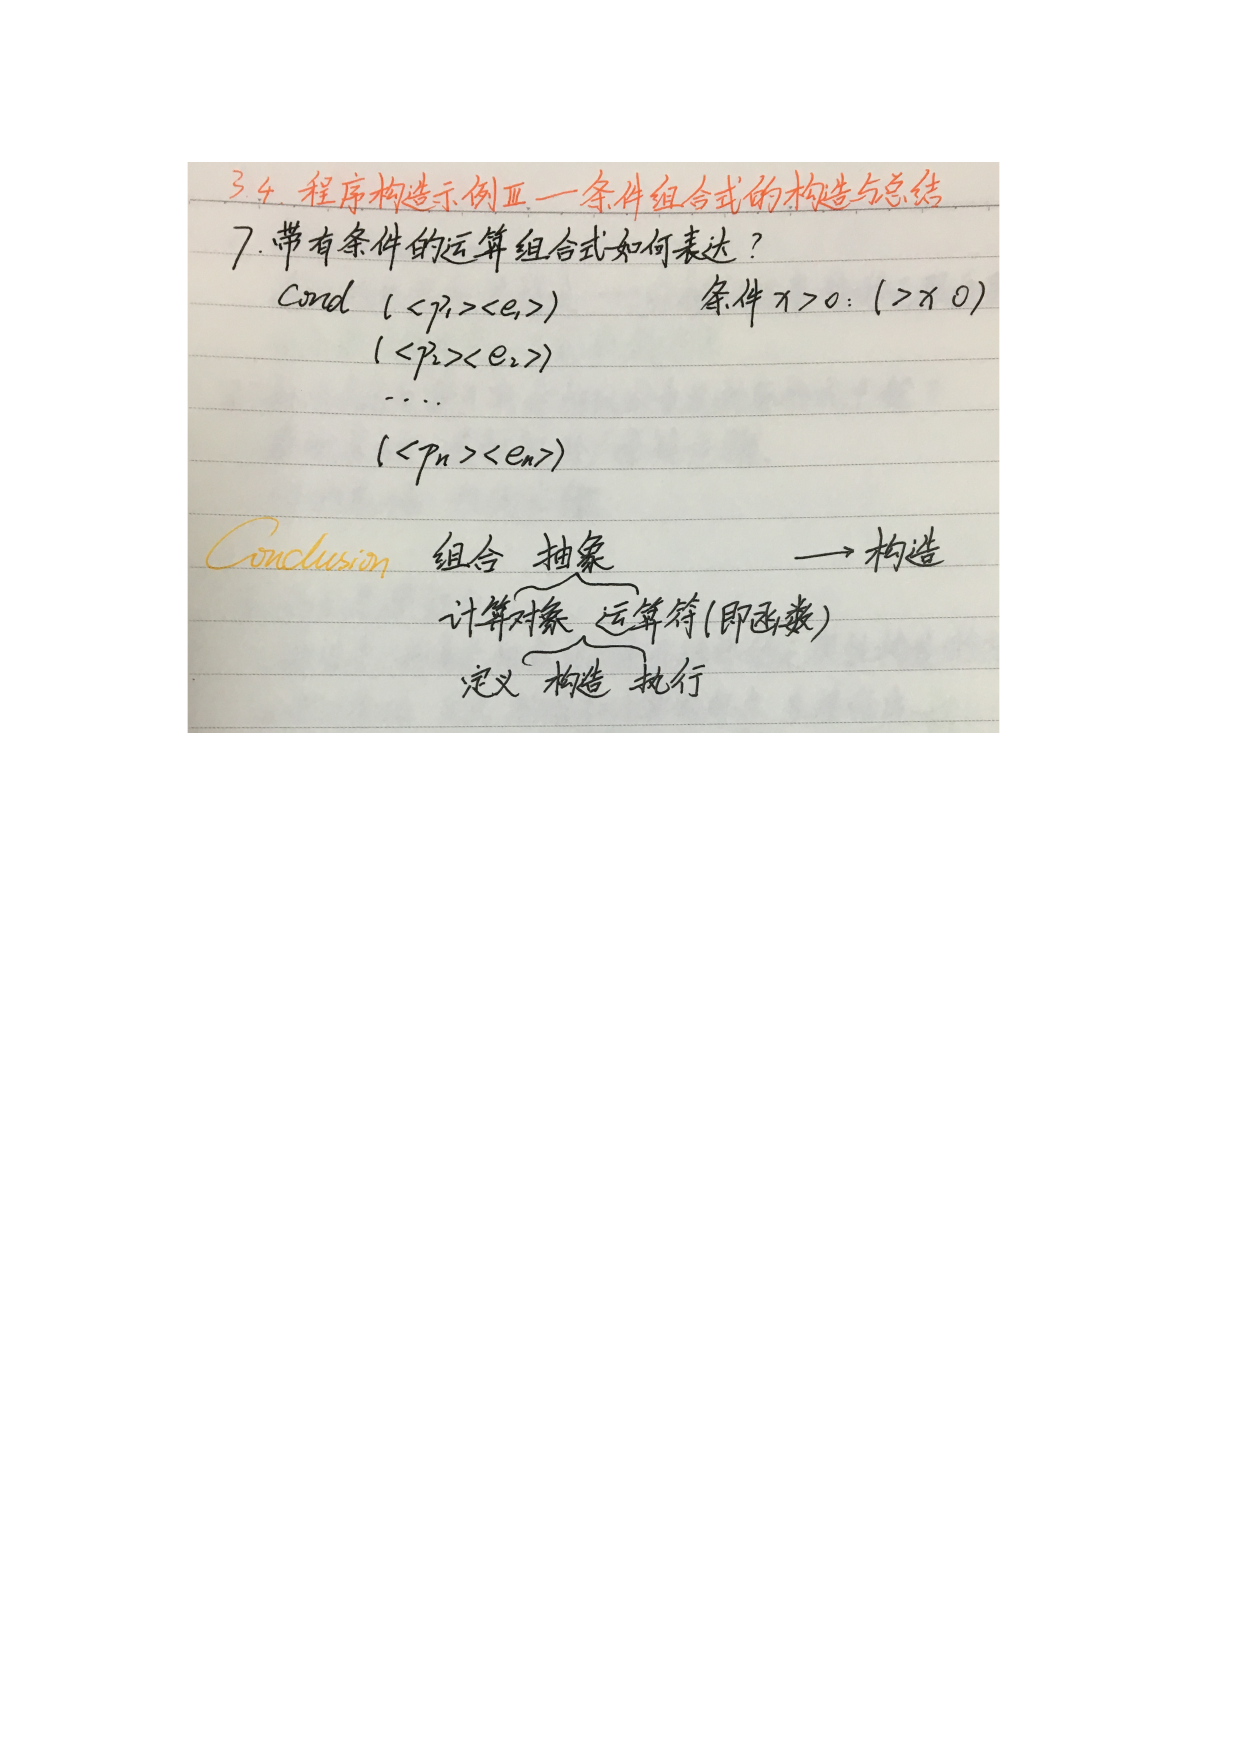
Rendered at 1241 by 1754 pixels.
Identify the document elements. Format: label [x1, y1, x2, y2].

picture [187, 162, 1000, 733]
